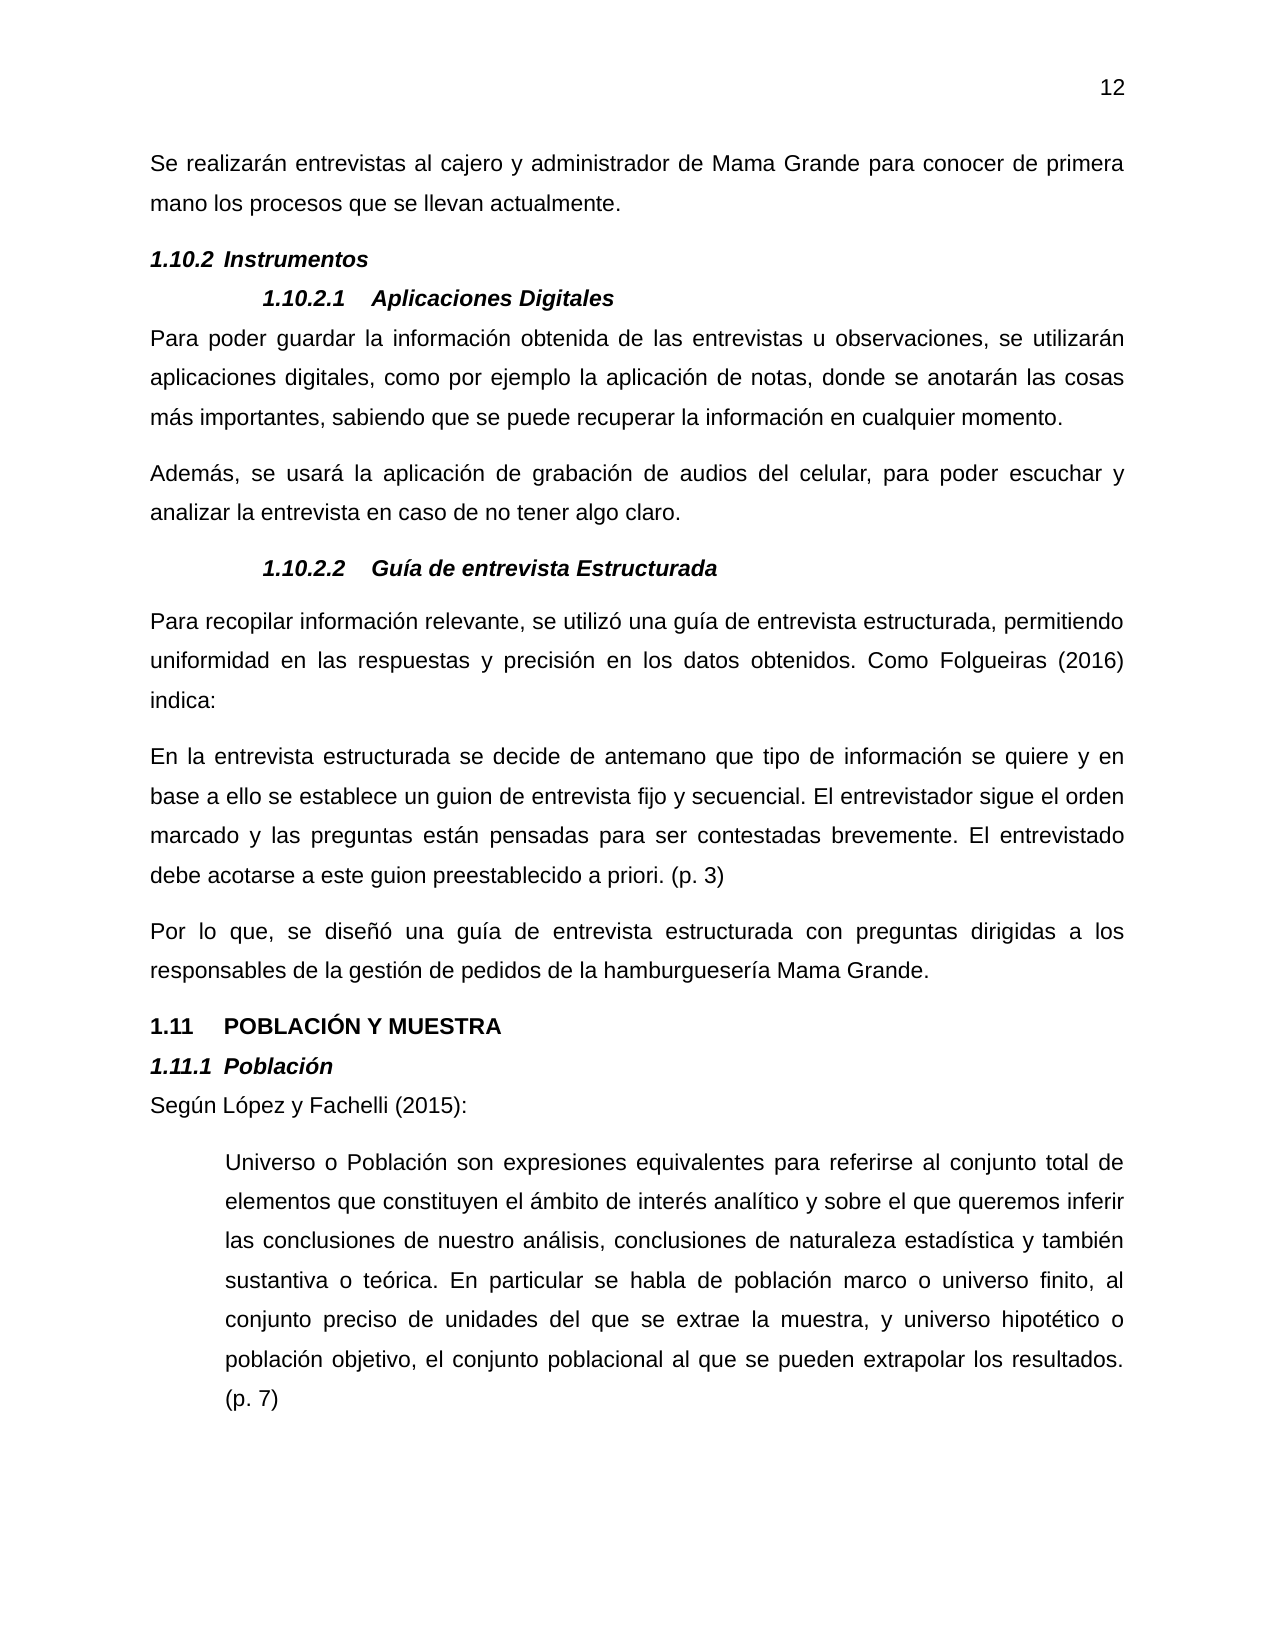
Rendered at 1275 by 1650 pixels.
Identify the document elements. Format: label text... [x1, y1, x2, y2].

subtitle Guía de entrevista Estructurada [262, 555, 1125, 582]
subtitle Población [150, 1053, 1125, 1079]
text Por lo que, se diseñó una guía de entrevista estructurada con preguntas dirigidas a los responsables de la gestión de pedidos de la hamburguesería Mama Grande. [150, 918, 1125, 983]
subtitle Instrumentos [150, 246, 1125, 272]
text Para poder guardar la información obtenida de las entrevistas u observaciones, se utilizarán aplicaciones digitales, como por ejemplo la aplicación de notas, donde se anotarán las cosas más importantes, sabiendo que se puede recuperar la información en cualquier momento. [150, 324, 1125, 430]
text Se realizarán entrevistas al cajero y administrador de Mama Grande para conocer de primera mano los procesos que se llevan actualmente. [150, 150, 1125, 216]
text Para recopilar información relevante, se utilizó una guía de entrevista estructurada, permitiendo uniformidad en las respuestas y precisión en los datos obtenidos. Como Folgueiras (2016) indica: [150, 608, 1125, 713]
text Además, se usará la aplicación de grabación de audios del celular, para poder escuchar y analizar la entrevista en caso de no tener algo claro. [150, 460, 1125, 526]
subtitle Aplicaciones Digitales [262, 285, 1125, 311]
subtitle POBLACIÓN Y MUESTRA [150, 1013, 1125, 1040]
text Según López y Fachelli (2015): [150, 1092, 1125, 1119]
text En la entrevista estructurada se decide de antemano que tipo de información se quiere y en base a ello se establece un guion de entrevista fijo y secuencial. El entrevistador sigue el orden marcado y las preguntas están pensadas para ser contestadas brevemente. El entrevistado debe acotarse a este guion preestablecido a priori. (p. 3) [150, 743, 1125, 888]
text Universo o Población son expresiones equivalentes para referirse al conjunto total de elementos que constituyen el ámbito de interés analítico y sobre el que queremos inferir las conclusiones de nuestro análisis, conclusiones de naturaleza estadística y también sustantiva o teórica. En particular se habla de población marco o universo finito, al conjunto preciso de unidades del que se extrae la muestra, y universo hipotético o población objetivo, el conjunto poblacional al que se pueden extrapolar los resultados. (p. 7) [225, 1148, 1125, 1412]
